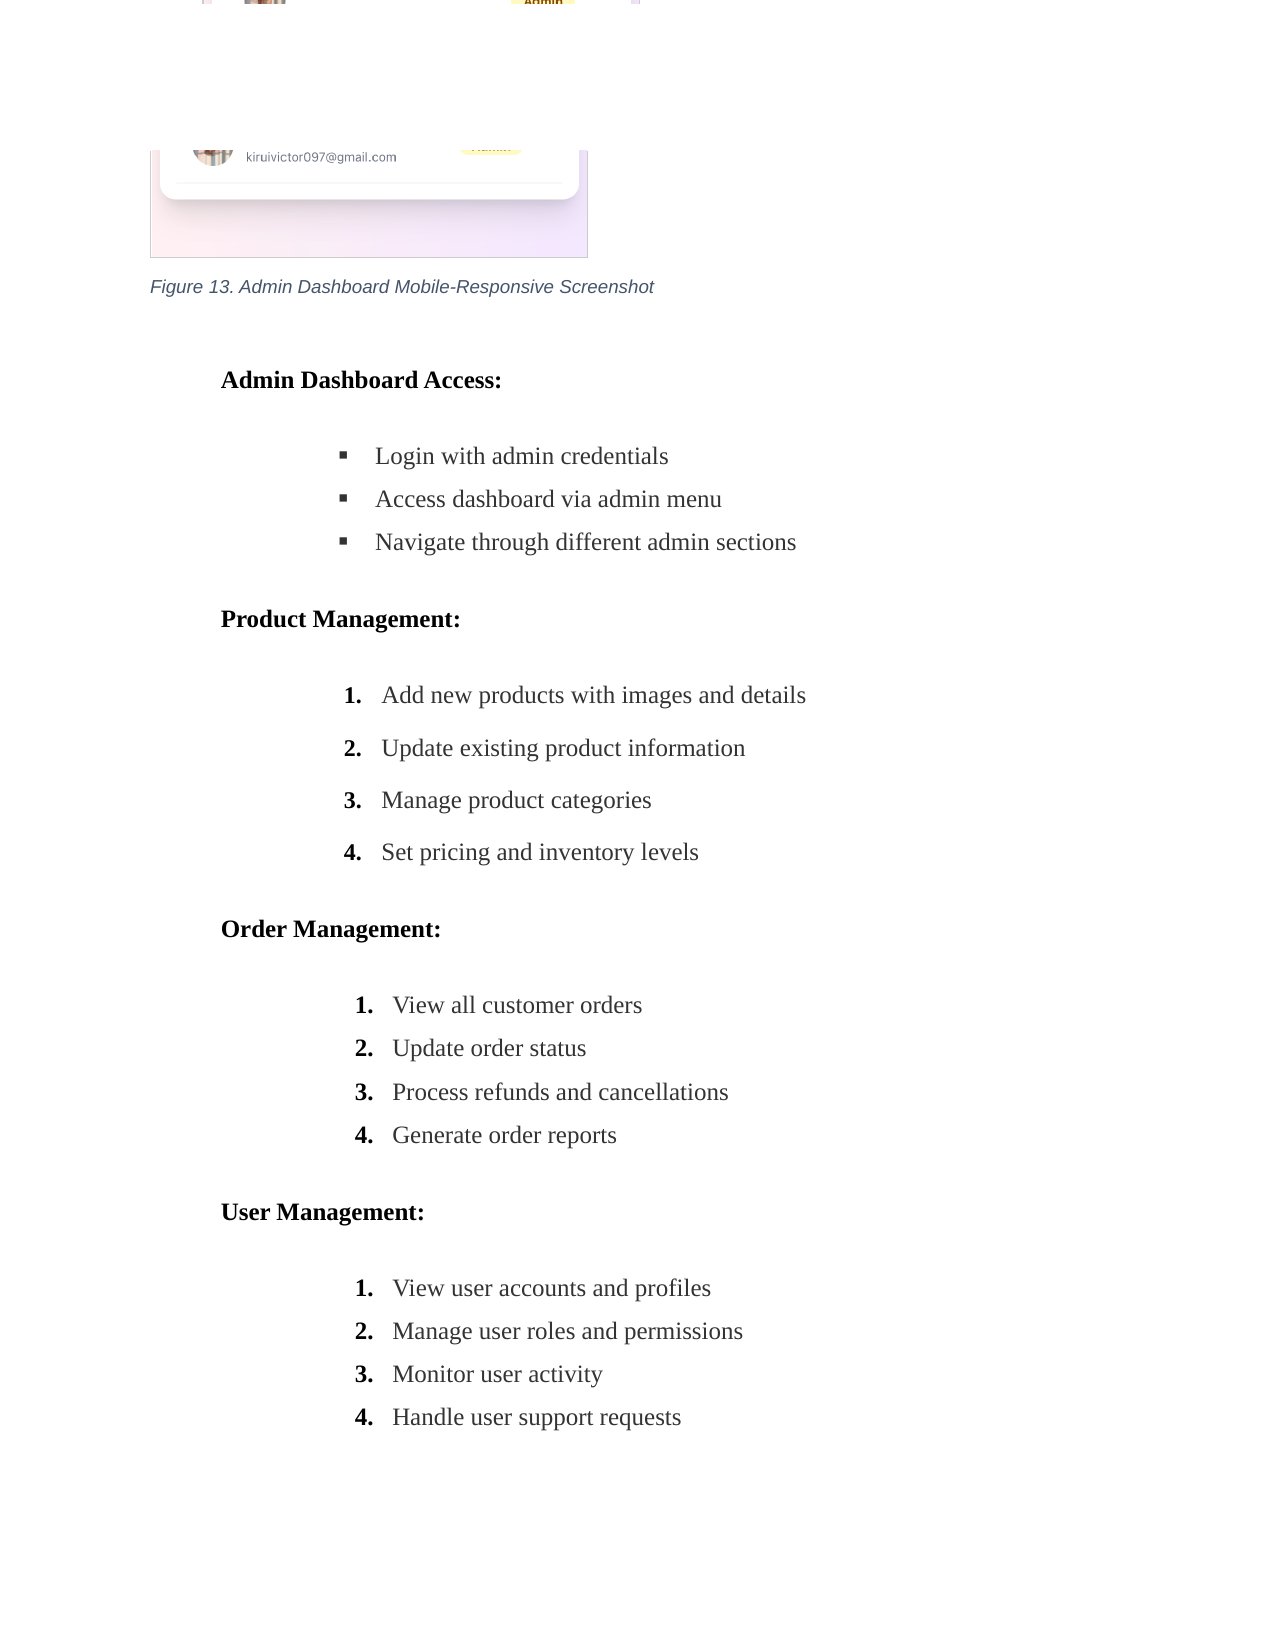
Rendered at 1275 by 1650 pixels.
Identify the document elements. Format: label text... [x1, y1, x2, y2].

picture [151, 149, 587, 257]
list Update order status [354, 1033, 1125, 1062]
list Login with admin credentials [337, 441, 1125, 469]
text User Management: [221, 1197, 1125, 1226]
text Order Management: [221, 914, 1125, 943]
list Set pricing and inventory levels [344, 837, 1125, 866]
list Handle user support requests [354, 1402, 1125, 1431]
list Access dashboard via admin menu [337, 484, 1125, 513]
list View user accounts and profiles [354, 1273, 1125, 1302]
picture [203, 0, 639, 4]
text Product Management: [221, 604, 1125, 633]
list Generate order reports [354, 1120, 1125, 1148]
list Update existing product information [344, 733, 1125, 761]
text Admin Dashboard Access: [221, 365, 1125, 393]
text Figure 13. Admin Dashboard Mobile-Responsive Screenshot [150, 276, 1125, 298]
list Add new products with images and details [344, 680, 1125, 709]
list Navigate through different admin sections [337, 527, 1125, 556]
list View all customer orders [354, 990, 1125, 1019]
list Manage user roles and permissions [354, 1316, 1125, 1345]
list Monitor user activity [354, 1359, 1125, 1388]
list Manage product categories [344, 785, 1125, 813]
list Process refunds and cancellations [354, 1077, 1125, 1105]
